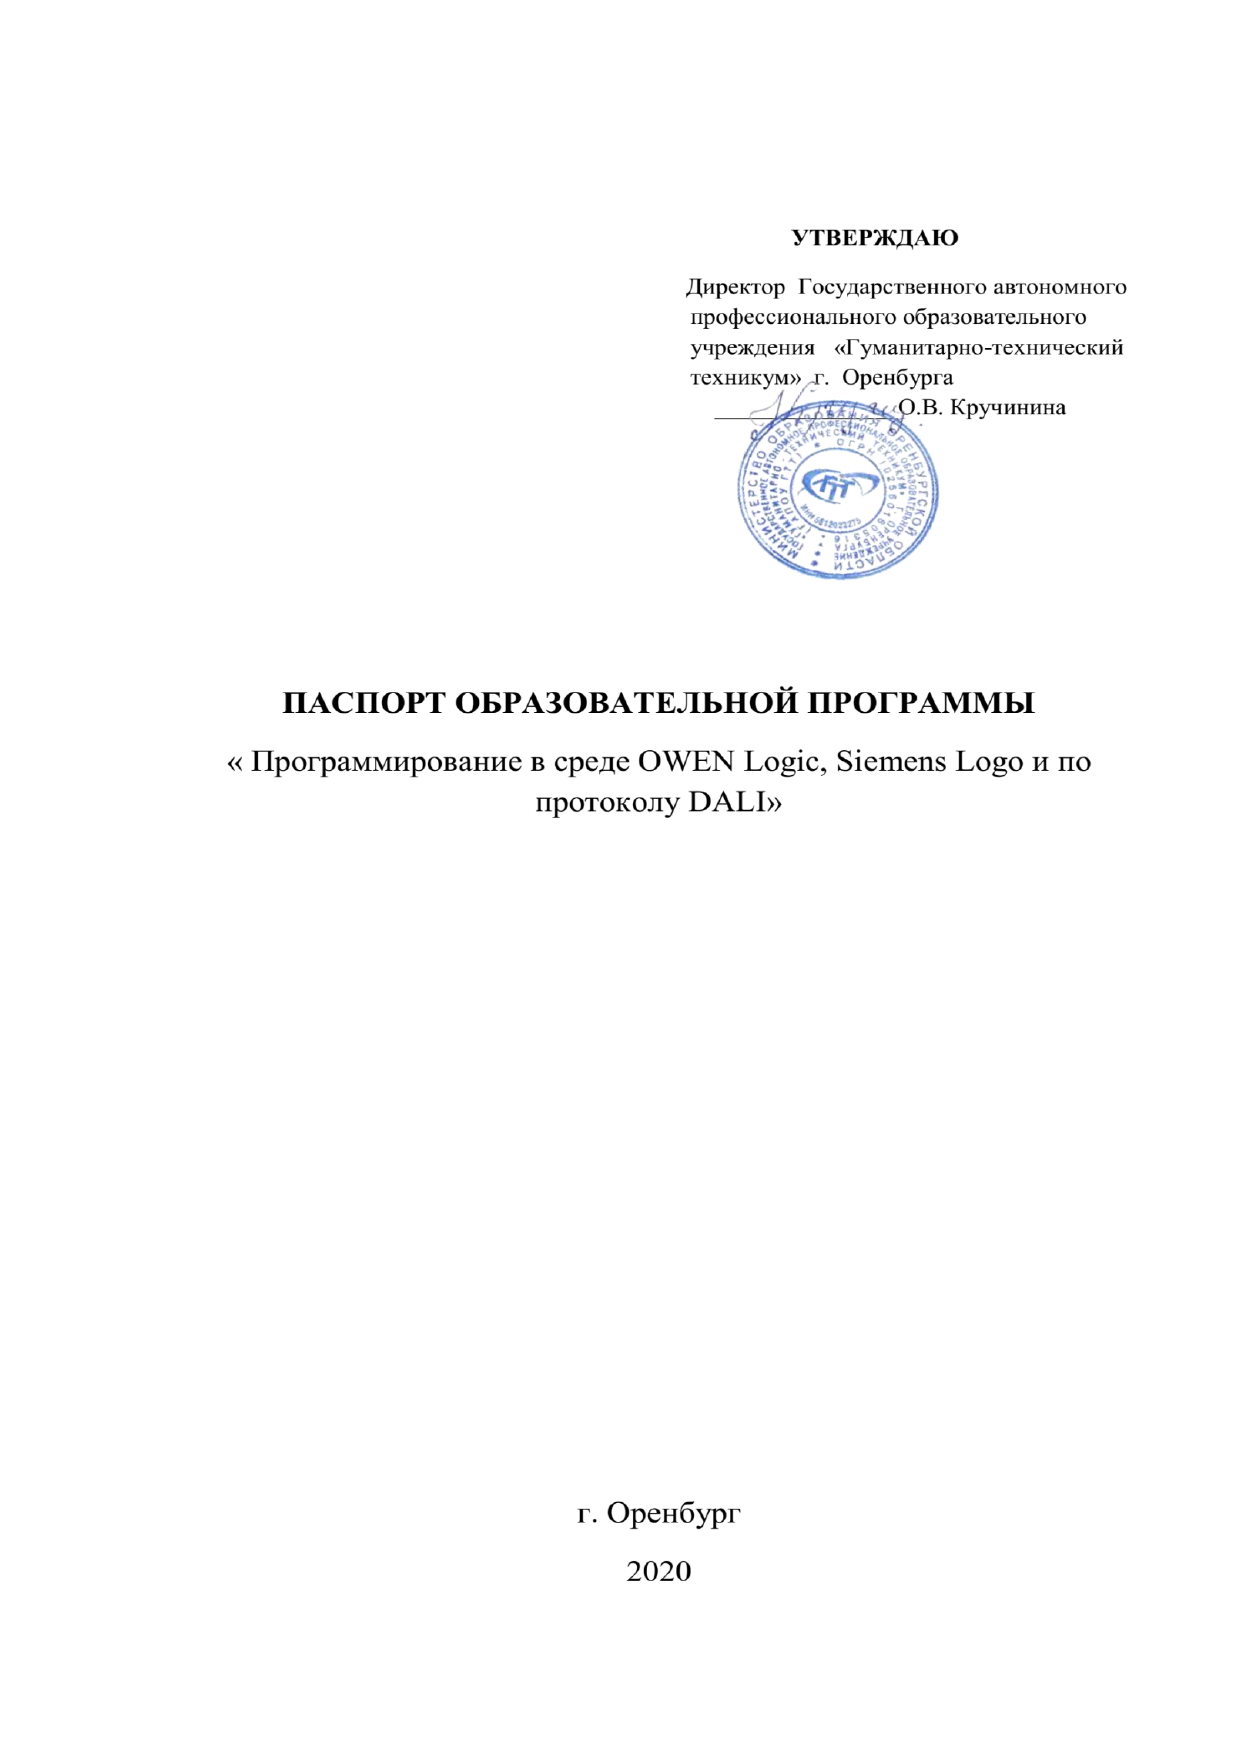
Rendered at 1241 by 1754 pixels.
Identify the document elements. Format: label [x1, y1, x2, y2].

picture [17, 118, 1216, 1713]
